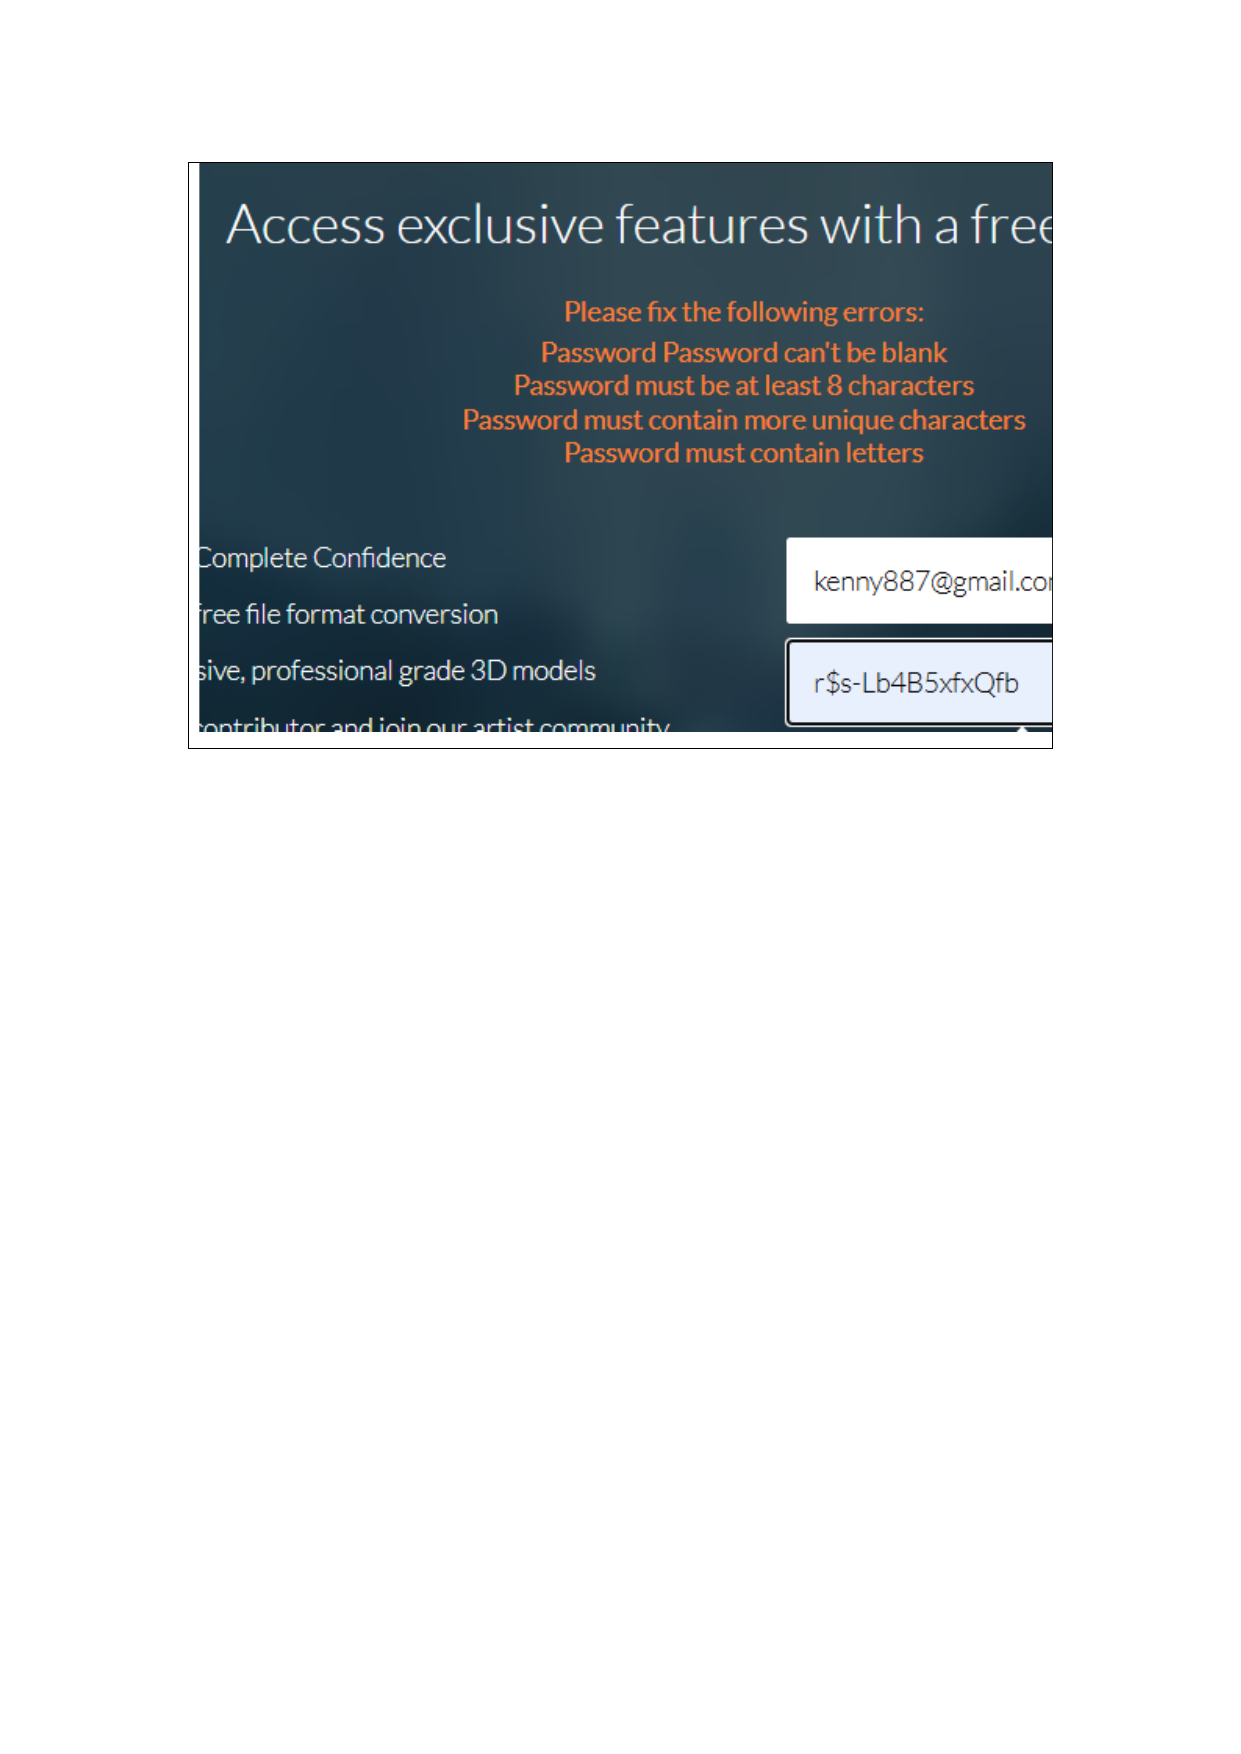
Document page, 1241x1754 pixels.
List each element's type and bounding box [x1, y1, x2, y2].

picture [199, 163, 1053, 732]
table_header [189, 163, 1052, 748]
